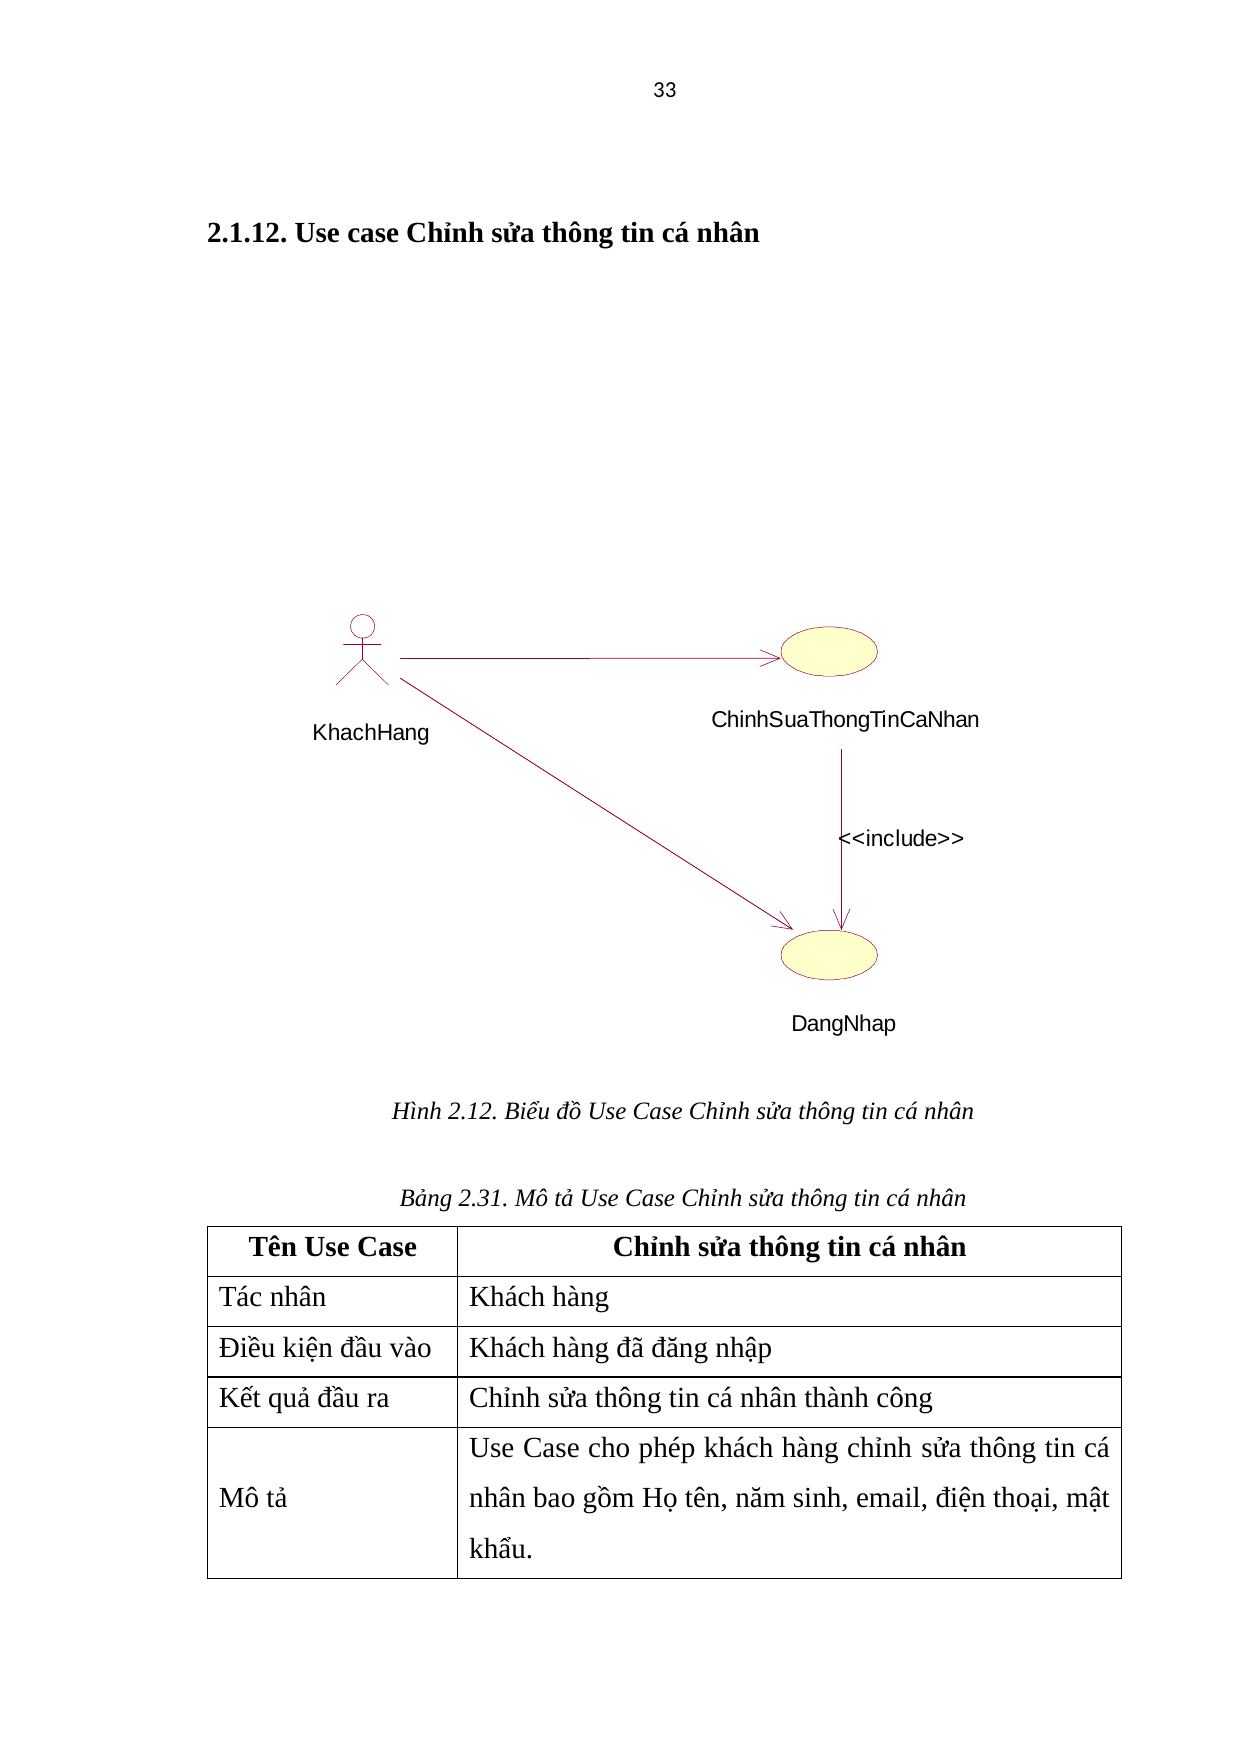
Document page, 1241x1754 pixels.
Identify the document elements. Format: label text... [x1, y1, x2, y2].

table_header Tên Use Case [208, 1227, 457, 1276]
text Hình 2.12. Biểu đồ Use Case Chỉnh sửa thông tin cá nhân [246, 1096, 1122, 1125]
table_cell Kết quả đầu ra [208, 1378, 457, 1427]
table_cell Khách hàng đã đăng nhập [458, 1327, 1121, 1376]
table_cell Khách hàng [458, 1277, 1121, 1326]
table_cell Tác nhân [208, 1277, 457, 1326]
table_header Chỉnh sửa thông tin cá nhân [458, 1227, 1121, 1276]
table_cell Use Case cho phép khách hàng chỉnh sửa thông tin cá nhân bao gồm Họ tên, năm sinh, email, điện thoại, mật khẩu. [458, 1428, 1121, 1577]
table_cell Điều kiện đầu vào [208, 1327, 457, 1376]
subtitle 2.1.12. Use case Chỉnh sửa thông tin cá nhân [207, 215, 1122, 248]
table_cell Mô tả [208, 1428, 457, 1577]
text Bảng 2.31. Mô tả Use Case Chỉnh sửa thông tin cá nhân [246, 1183, 1122, 1211]
table_cell Chỉnh sửa thông tin cá nhân thành công [458, 1378, 1121, 1427]
